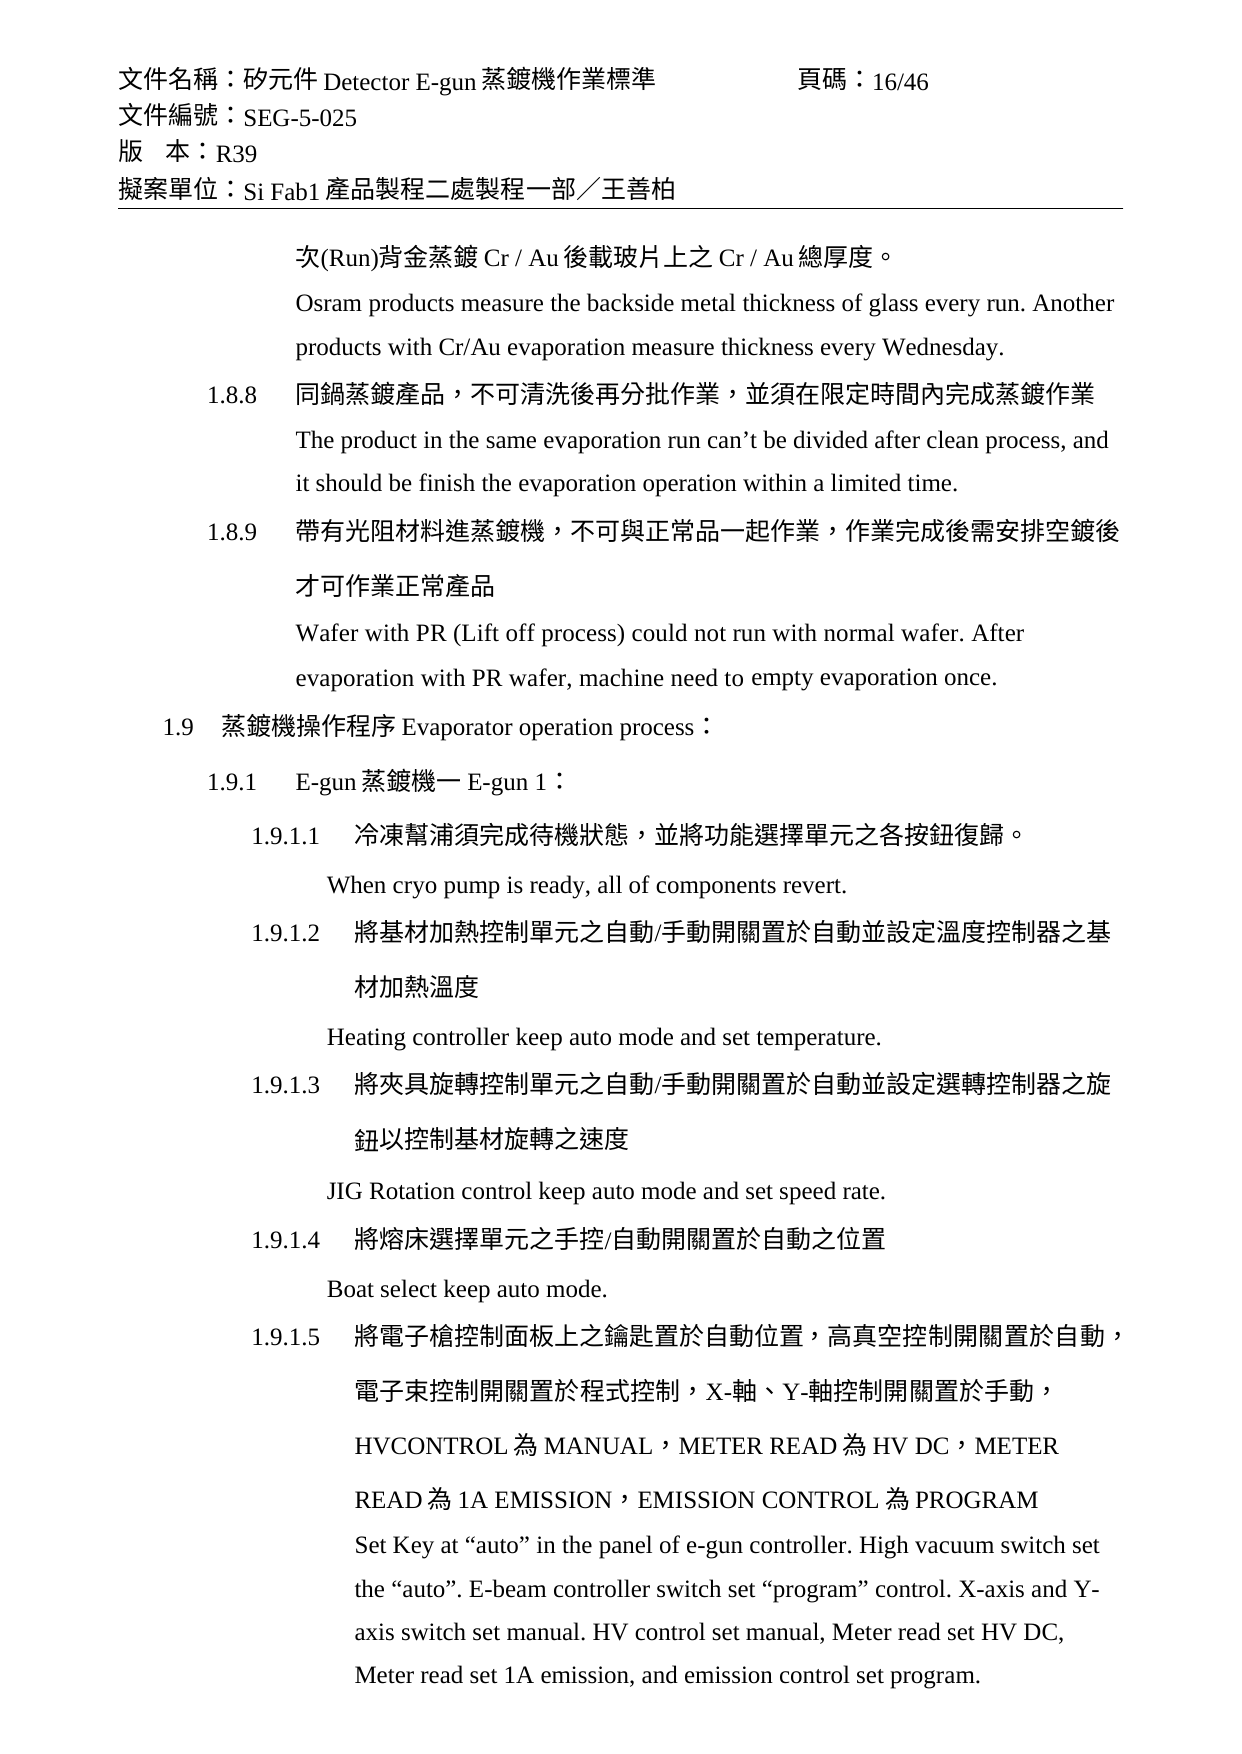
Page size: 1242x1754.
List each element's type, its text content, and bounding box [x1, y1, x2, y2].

list 將熔床選擇單元之手控/自動開關置於自動之位置 [251, 1219, 1123, 1256]
list 將基材加熱控制單元之自動/手動開關置於自動並設定溫度控制器之基材加熱溫度 [251, 913, 1123, 1003]
list 將電子槍控制面板上之鑰匙置於自動位置，高真空控制開關置於自動，電子束控制開關置於程式控制，X-軸、Y-軸控制開關置於手動，HVCONTROL為MANUAL，METER READ為HV DC，METER READ為 EMISSION，EMISSION CONTROL為PROGRAM Set Key at “auto” in the panel of e-gun controller. High vacuum switch set the “auto”. E-beam controller switch set “program” control. X-axis and Y-axis switch set manual. HV control set manual, Meter read set HV DC, Meter read set emission, and emission control set program. [251, 1317, 1123, 1689]
list Heating controller keep auto mode and set temperature. [295, 1022, 1123, 1050]
list JIG Rotation control keep auto mode and set speed rate. [295, 1176, 1123, 1205]
list 帶有光阻材料進蒸鍍機，不可與正常品一起作業，作業完成後需安排空鍍後才可作業正常產品 Wafer with PR (Lift off process) could not run with normal wafer. After evaporation with PR wafer, machine need to empty evaporation once. [207, 512, 1123, 692]
list 將夾具旋轉控制單元之自動/手動開關置於自動並設定選轉控制器之旋鈕以控制基材旋轉之速度 [251, 1065, 1123, 1157]
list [207, 238, 1123, 360]
list 冷凍幫浦須完成待機狀態，並將功能選擇單元之各按鈕復歸。 [251, 815, 1123, 852]
list Boat select keep auto mode. [295, 1274, 1123, 1302]
list E-gun蒸鍍機一 E-gun 1： [207, 761, 1123, 797]
list When cryo pump is ready, all of components revert. [295, 870, 1123, 898]
list 同鍋蒸鍍產品，不可清洗後再分批作業，並須在限定時間內完成蒸鍍作業 The product in the same evaporation run can’t be divided after clean process, and it should be finish the evaporation operation within a limited time. [207, 375, 1123, 497]
list 蒸鍍機操作程序Evaporator operation process： [162, 707, 1123, 743]
